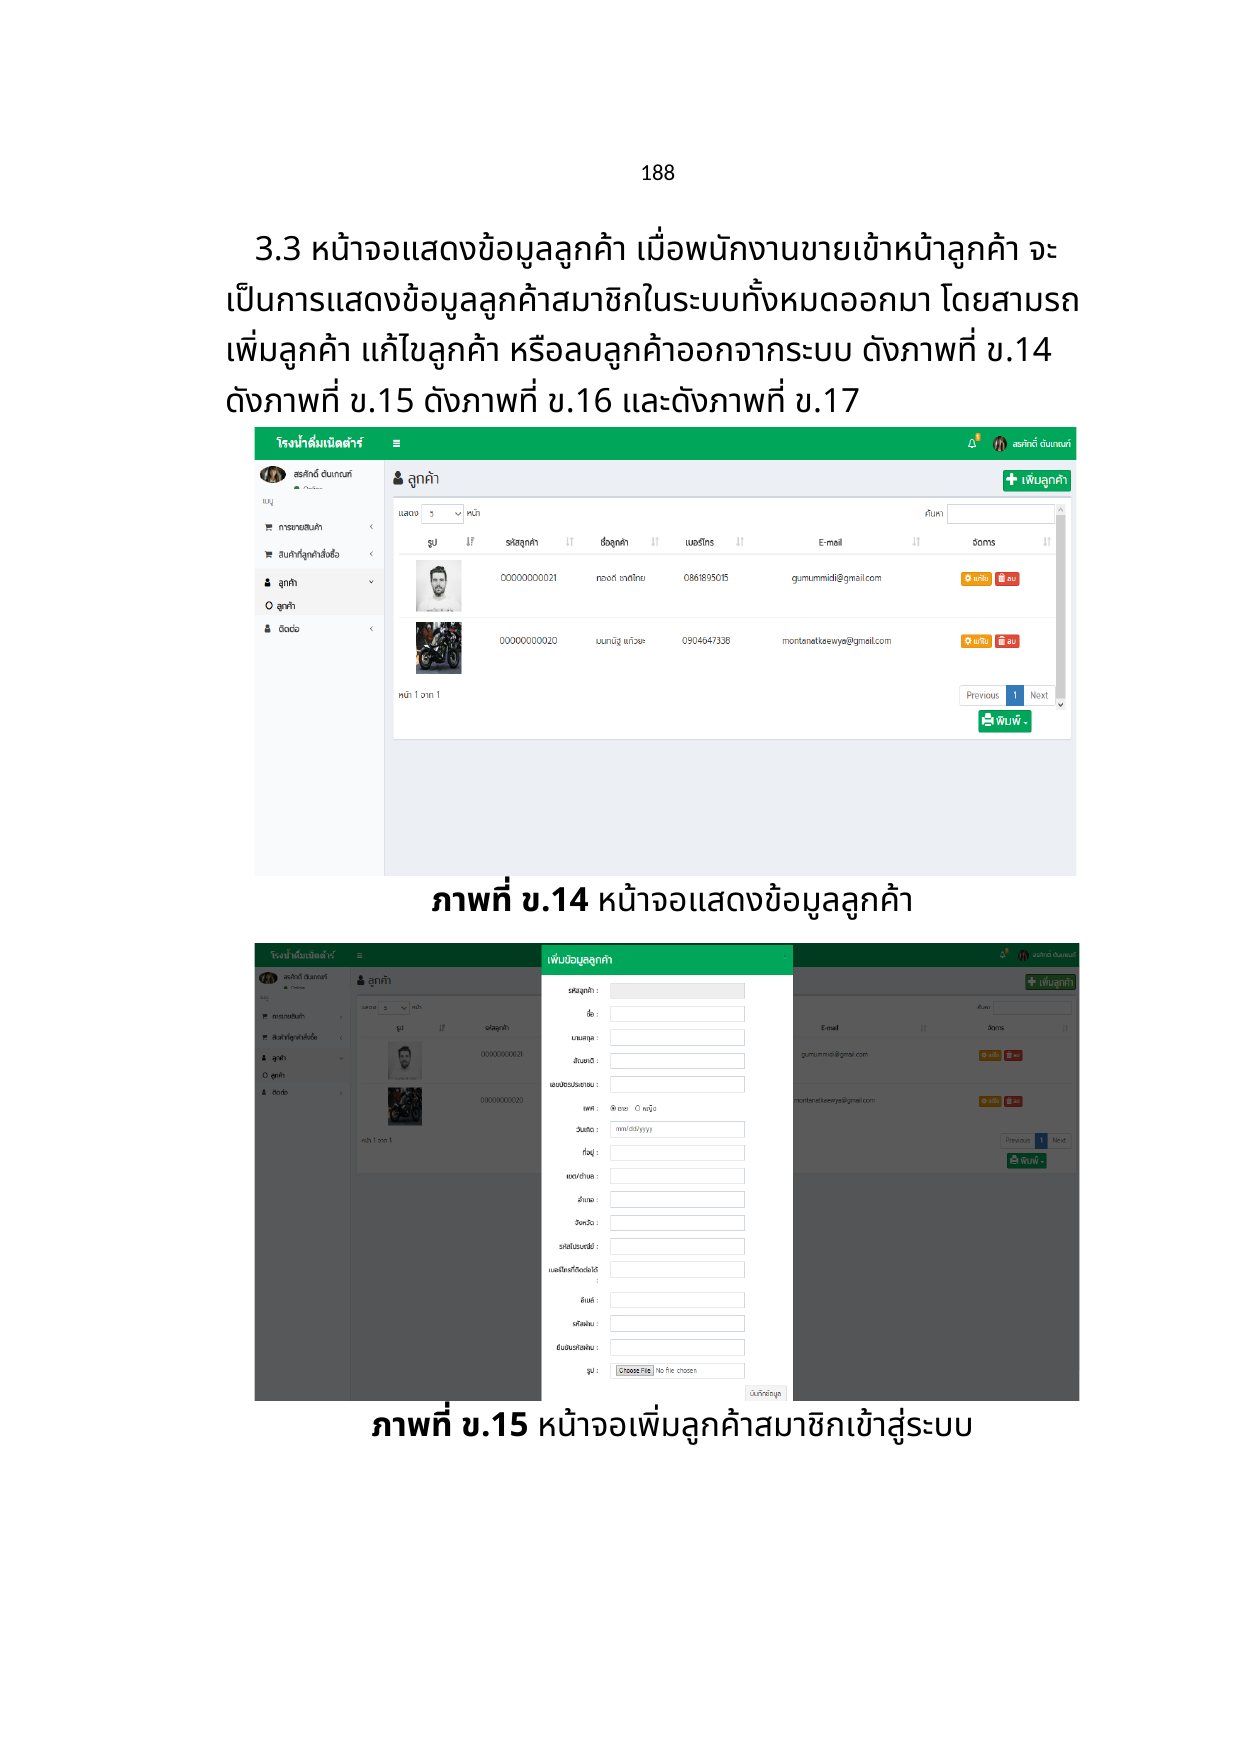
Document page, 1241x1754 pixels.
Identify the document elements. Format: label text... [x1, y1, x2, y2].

text ภาพที่ ข.15 หน้าจอเพิ่มลูกค้าสมาชิกเข้าสู่ระบบ [225, 1401, 1090, 1452]
text ภาพที่ ข.14 หน้าจอแสดงข้อมูลลูกค้า [225, 876, 1090, 926]
picture [254, 943, 1080, 1401]
text 3.3 หน้าจอแสดงข้อมูลลูกค้า เมื่อพนักงานขายเข้าหน้าลูกค้า จะเป็นการแสดงข้อมูลลูกค้าสมาชิกในระบบทั้งหมดออกมา โดยสามรถเพิ่มลูกค้า แก้ไขลูกค้า หรือลบลูกค้าออกจากระบบ ดังภาพที่ ข.14 ดังภาพที่ ข.15 ดังภาพที่ ข.16 และดังภาพที่ ข.17 [225, 225, 1090, 427]
picture [254, 427, 1077, 876]
